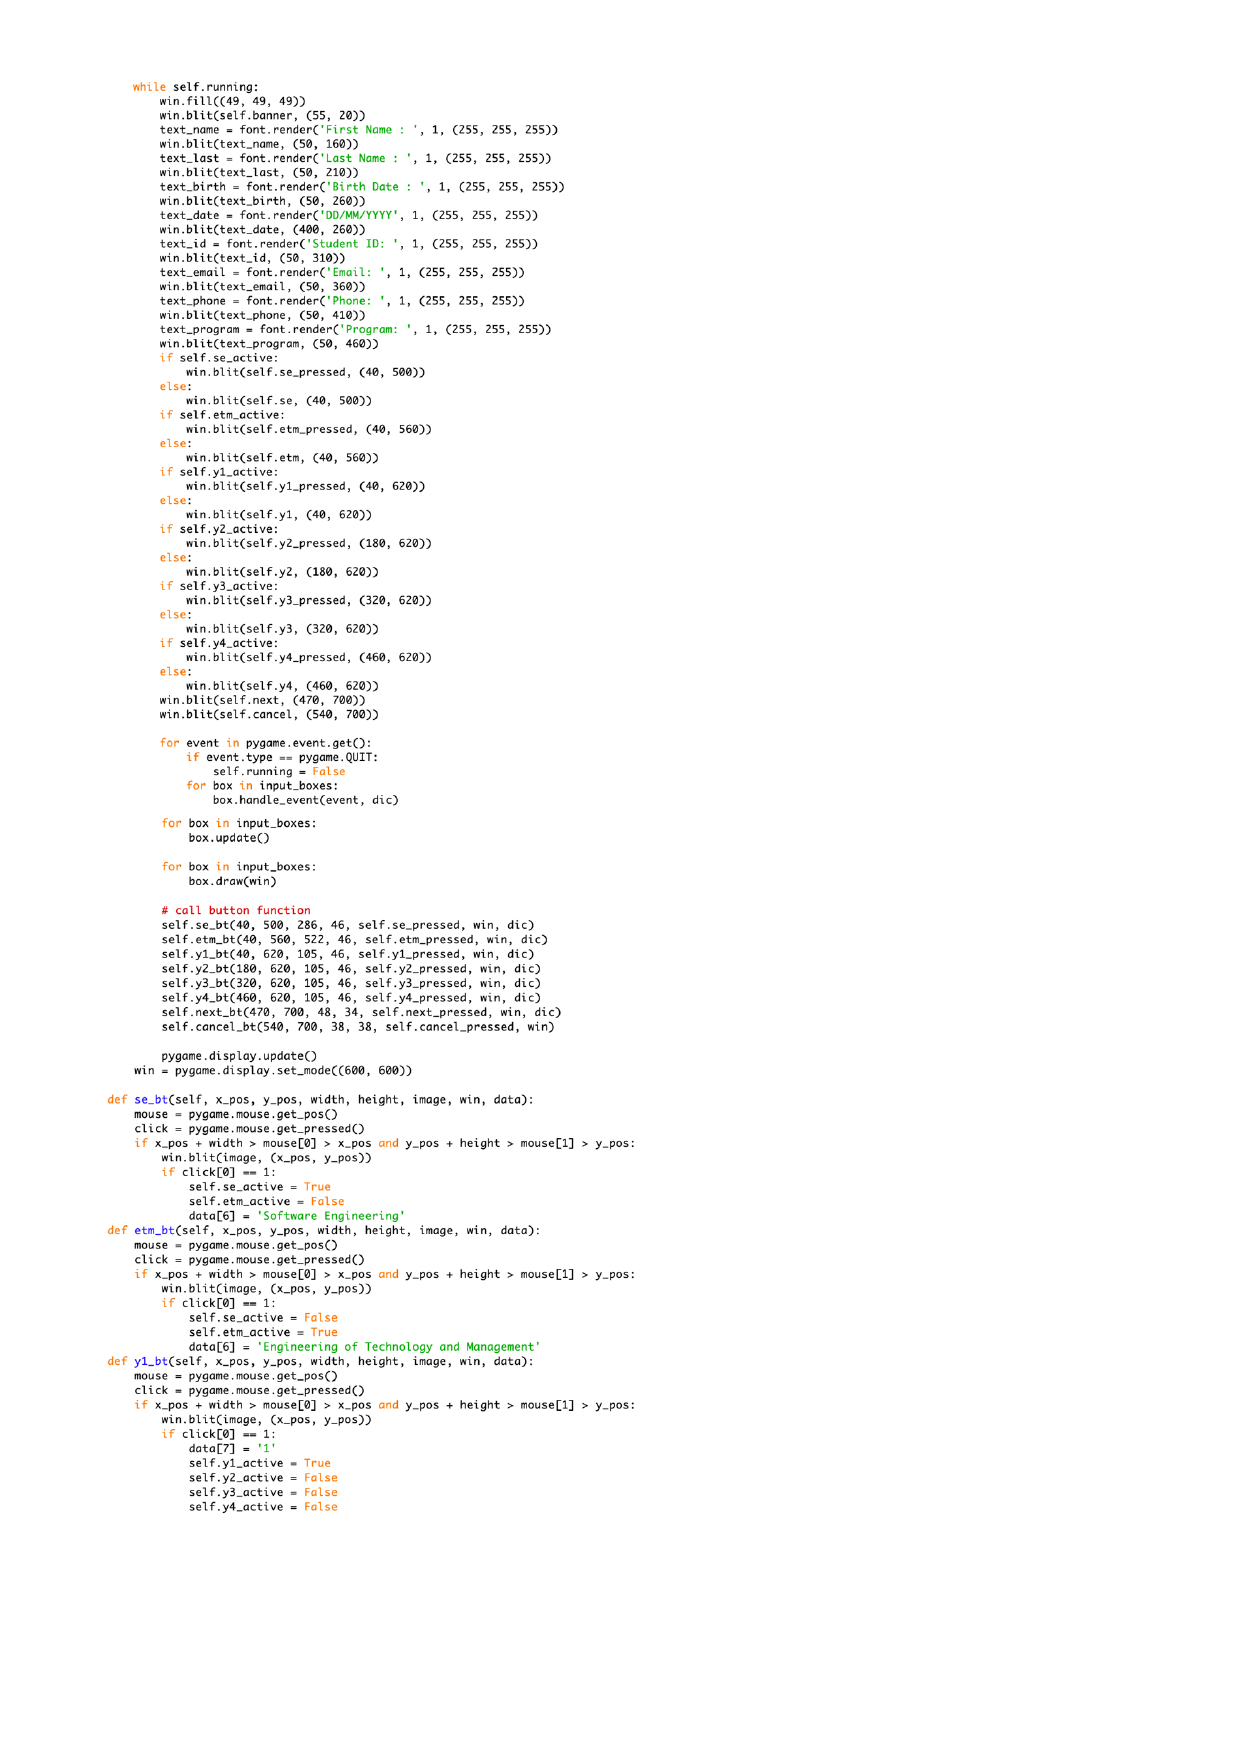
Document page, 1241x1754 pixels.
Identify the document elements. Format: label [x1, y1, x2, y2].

picture [75, 75, 949, 1518]
